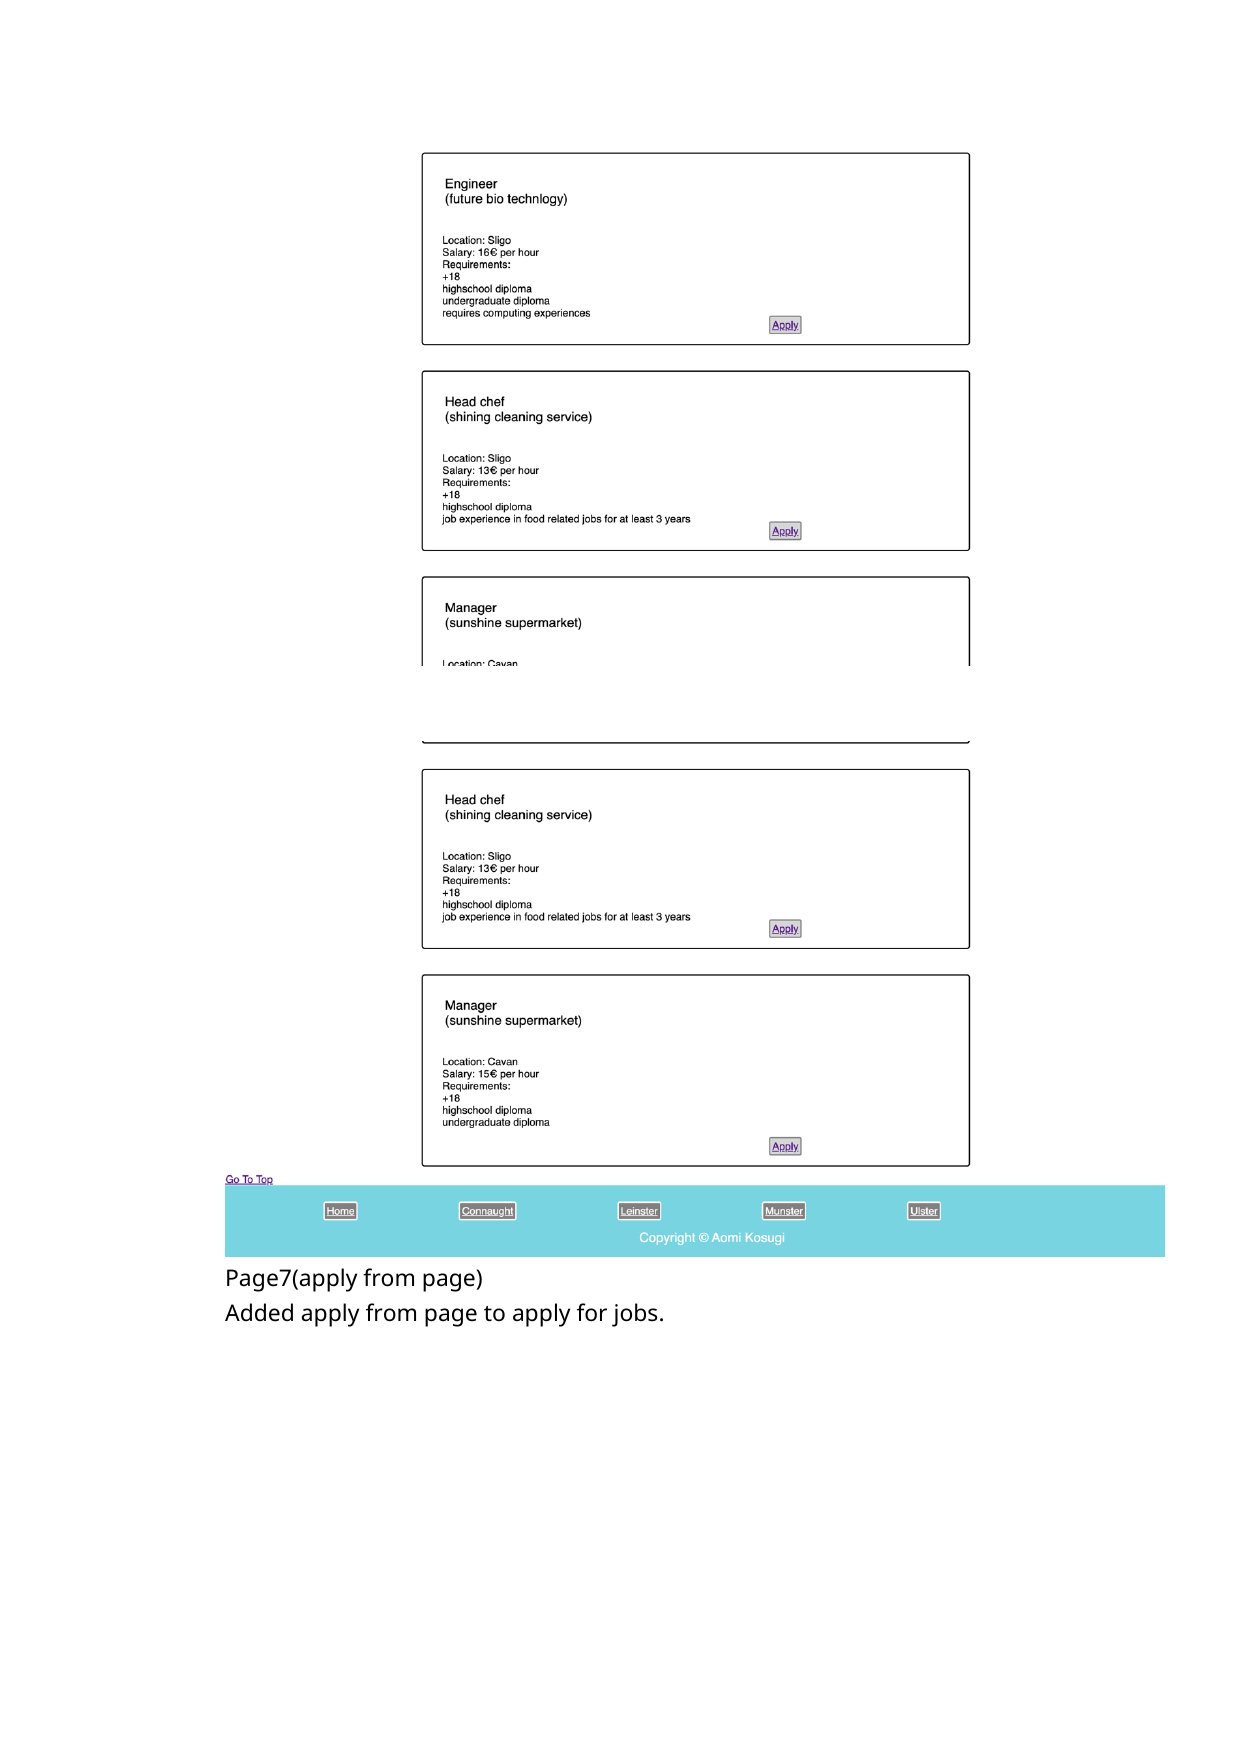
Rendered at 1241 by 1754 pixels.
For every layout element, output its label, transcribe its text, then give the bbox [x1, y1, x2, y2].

list Page7(apply from page) [225, 1261, 1090, 1293]
list Added apply from page to apply for jobs. [225, 1297, 1090, 1329]
picture [225, 741, 1166, 1257]
picture [225, 150, 1166, 666]
